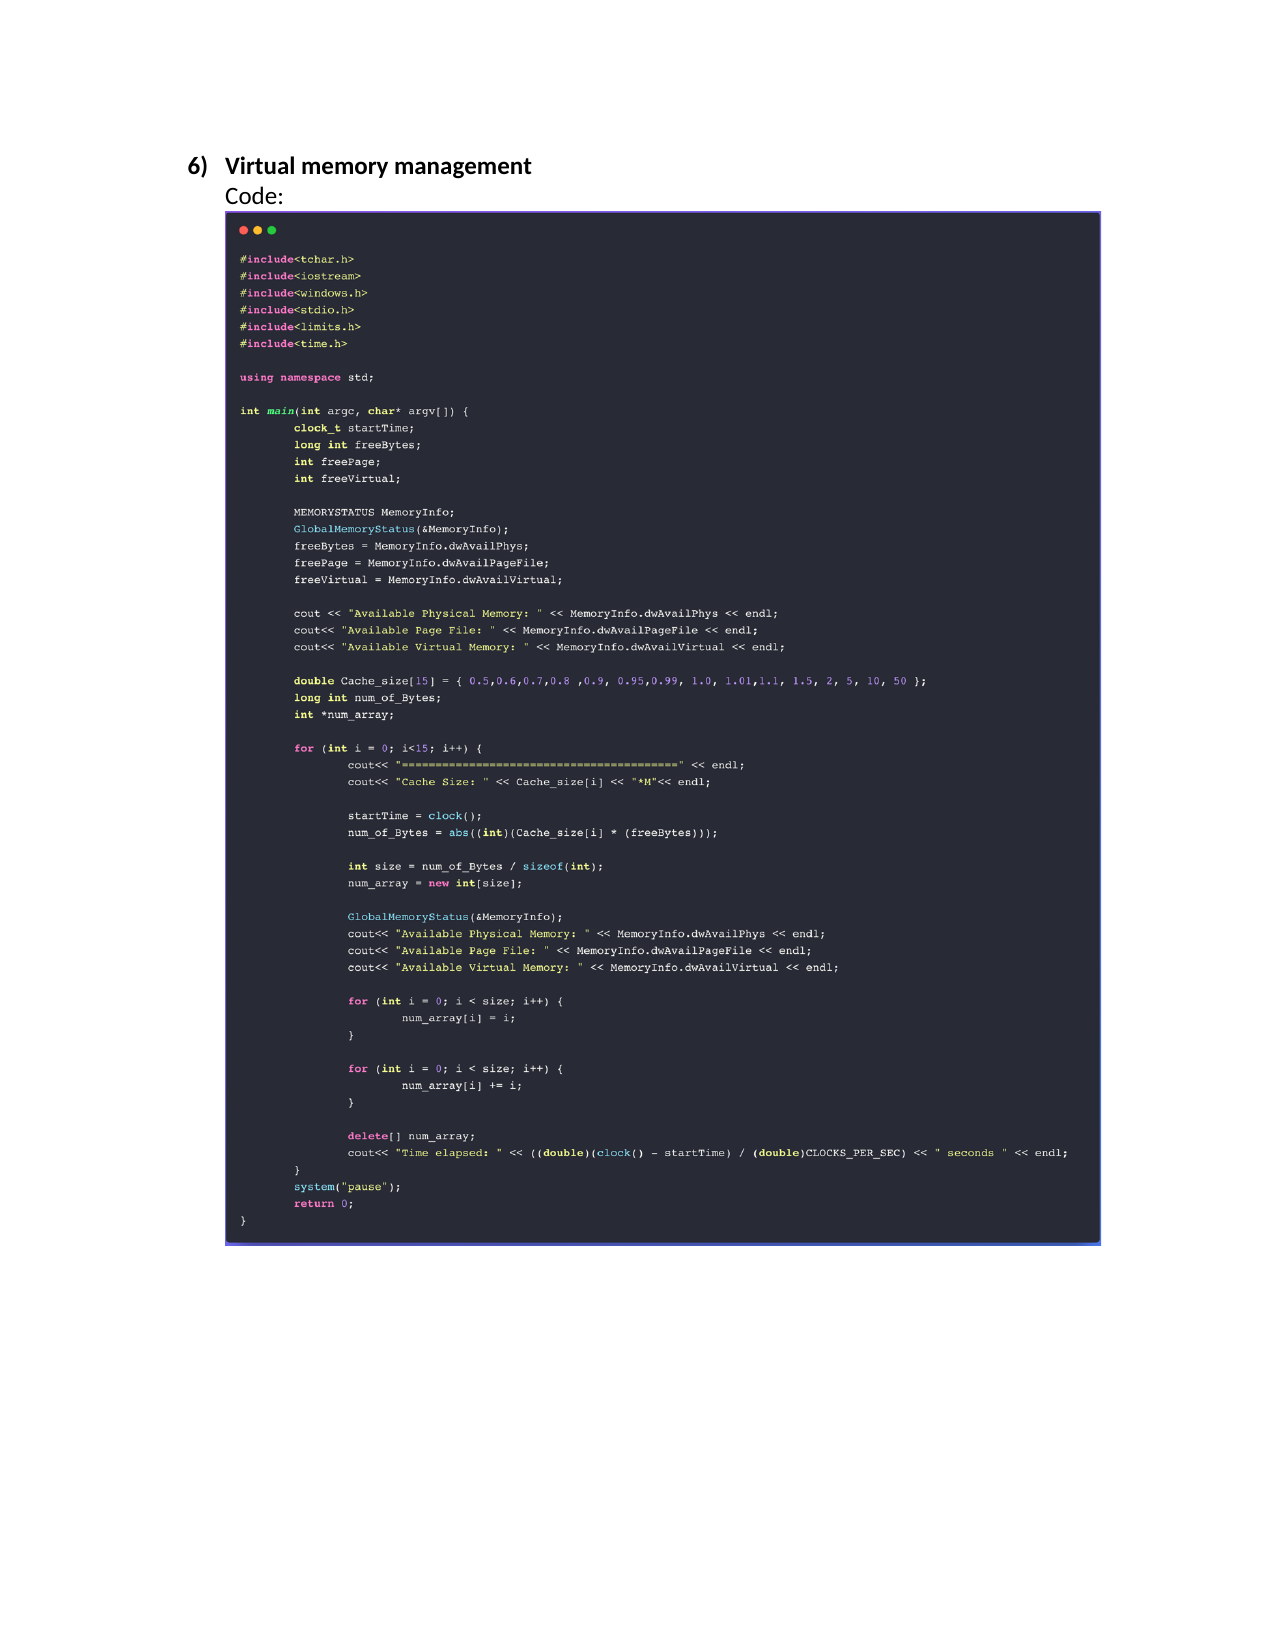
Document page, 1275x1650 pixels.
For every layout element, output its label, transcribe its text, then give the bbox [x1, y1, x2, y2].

list Virtual memory management [187, 150, 1125, 181]
list Code: [225, 181, 1125, 211]
picture [225, 211, 1102, 1246]
